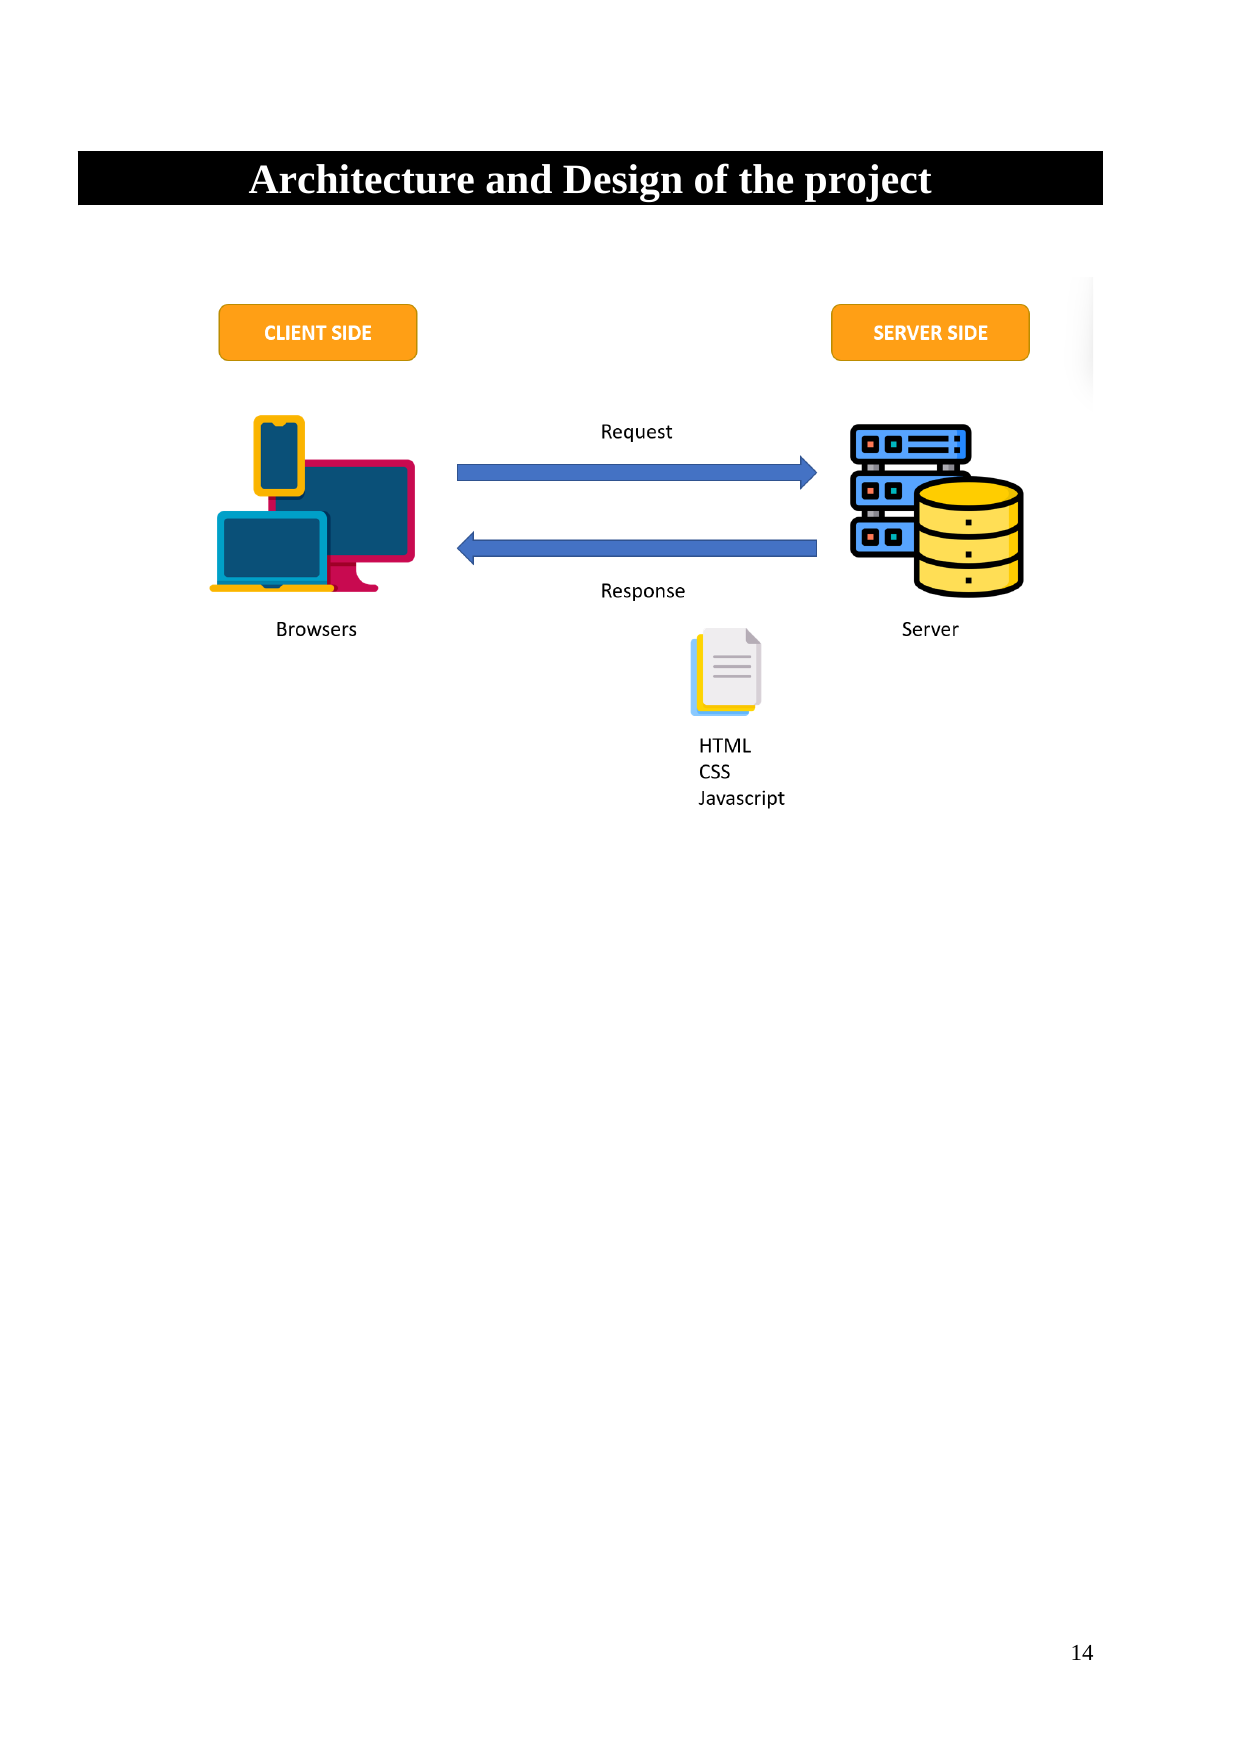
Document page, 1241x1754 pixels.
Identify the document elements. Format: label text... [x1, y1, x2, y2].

subtitle Architecture and Design of the project [79, 152, 1102, 204]
picture [147, 277, 1094, 832]
